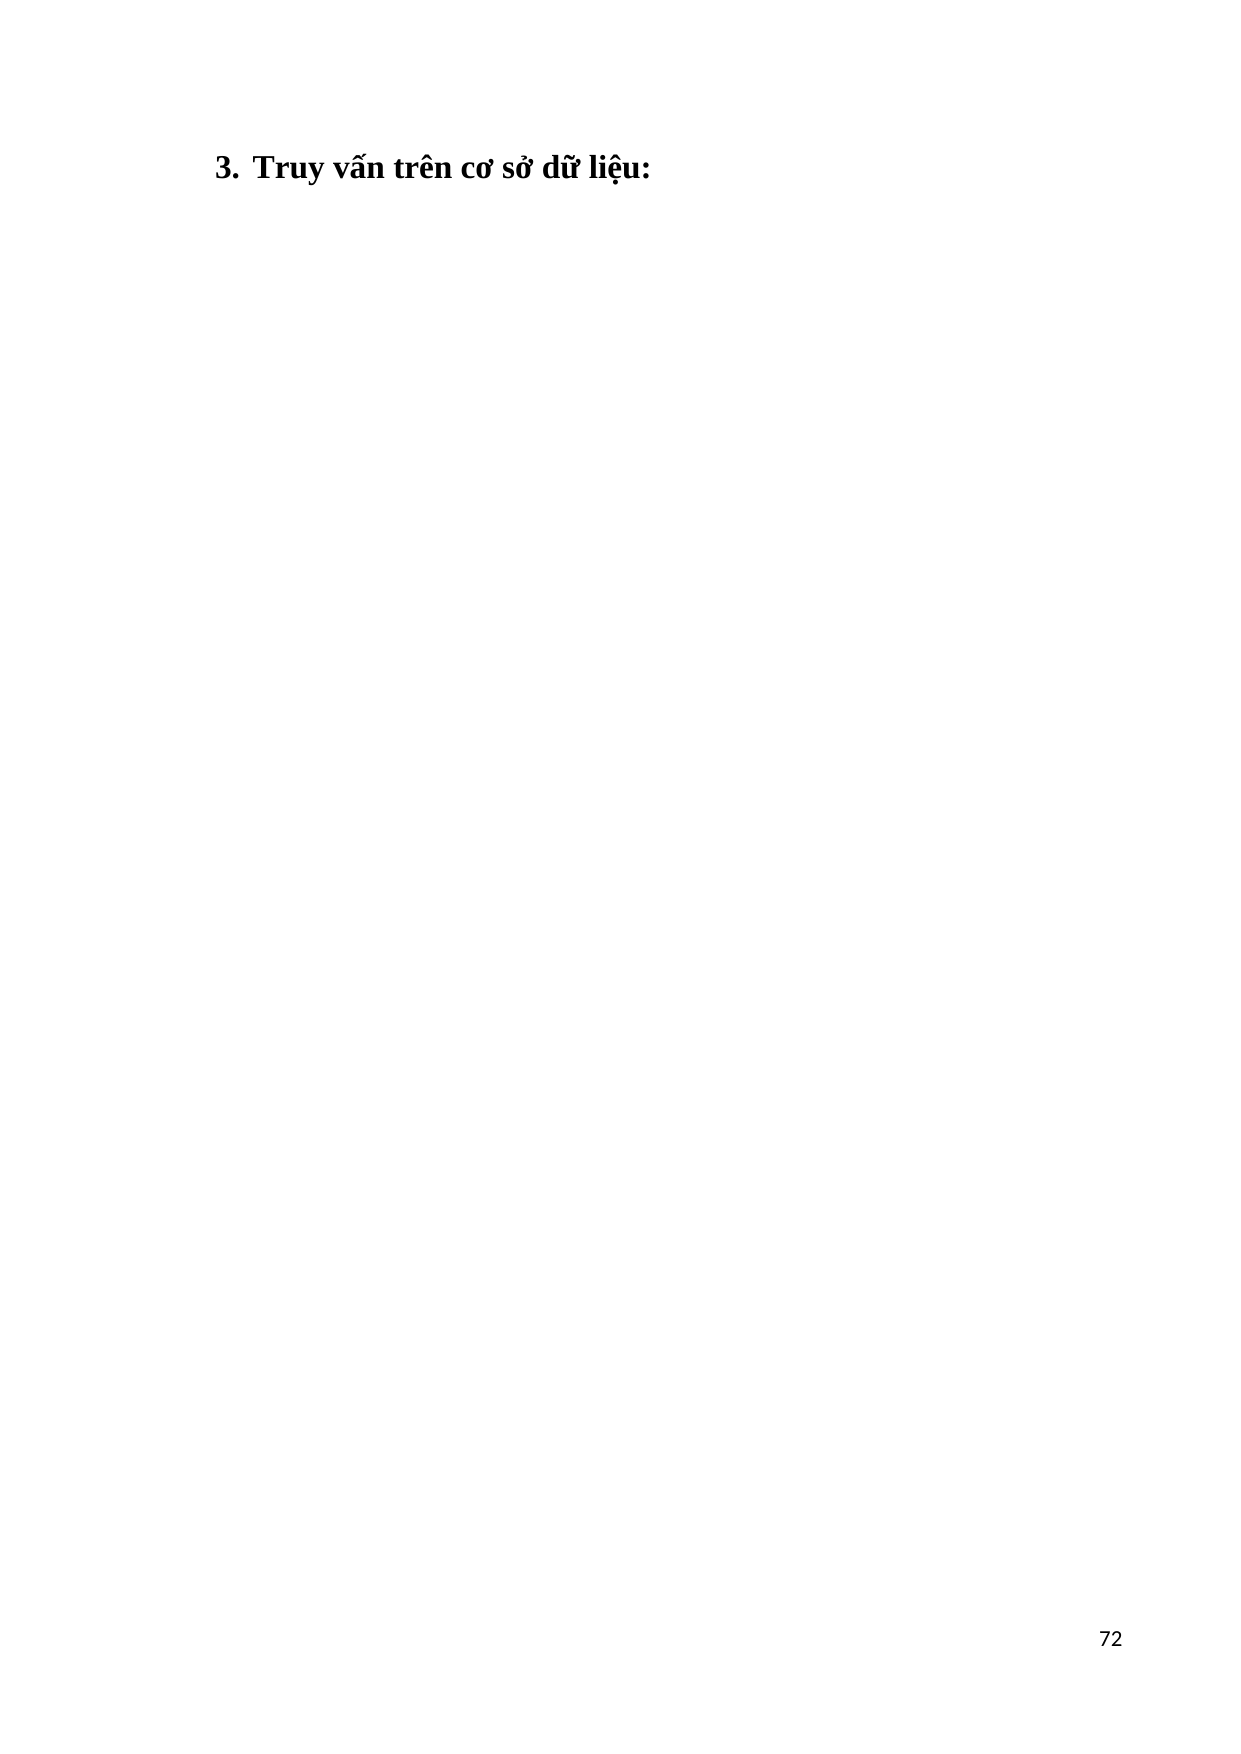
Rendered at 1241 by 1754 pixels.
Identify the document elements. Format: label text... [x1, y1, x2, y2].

subtitle Truy vấn trên cơ sở dữ liệu: [215, 147, 1122, 186]
